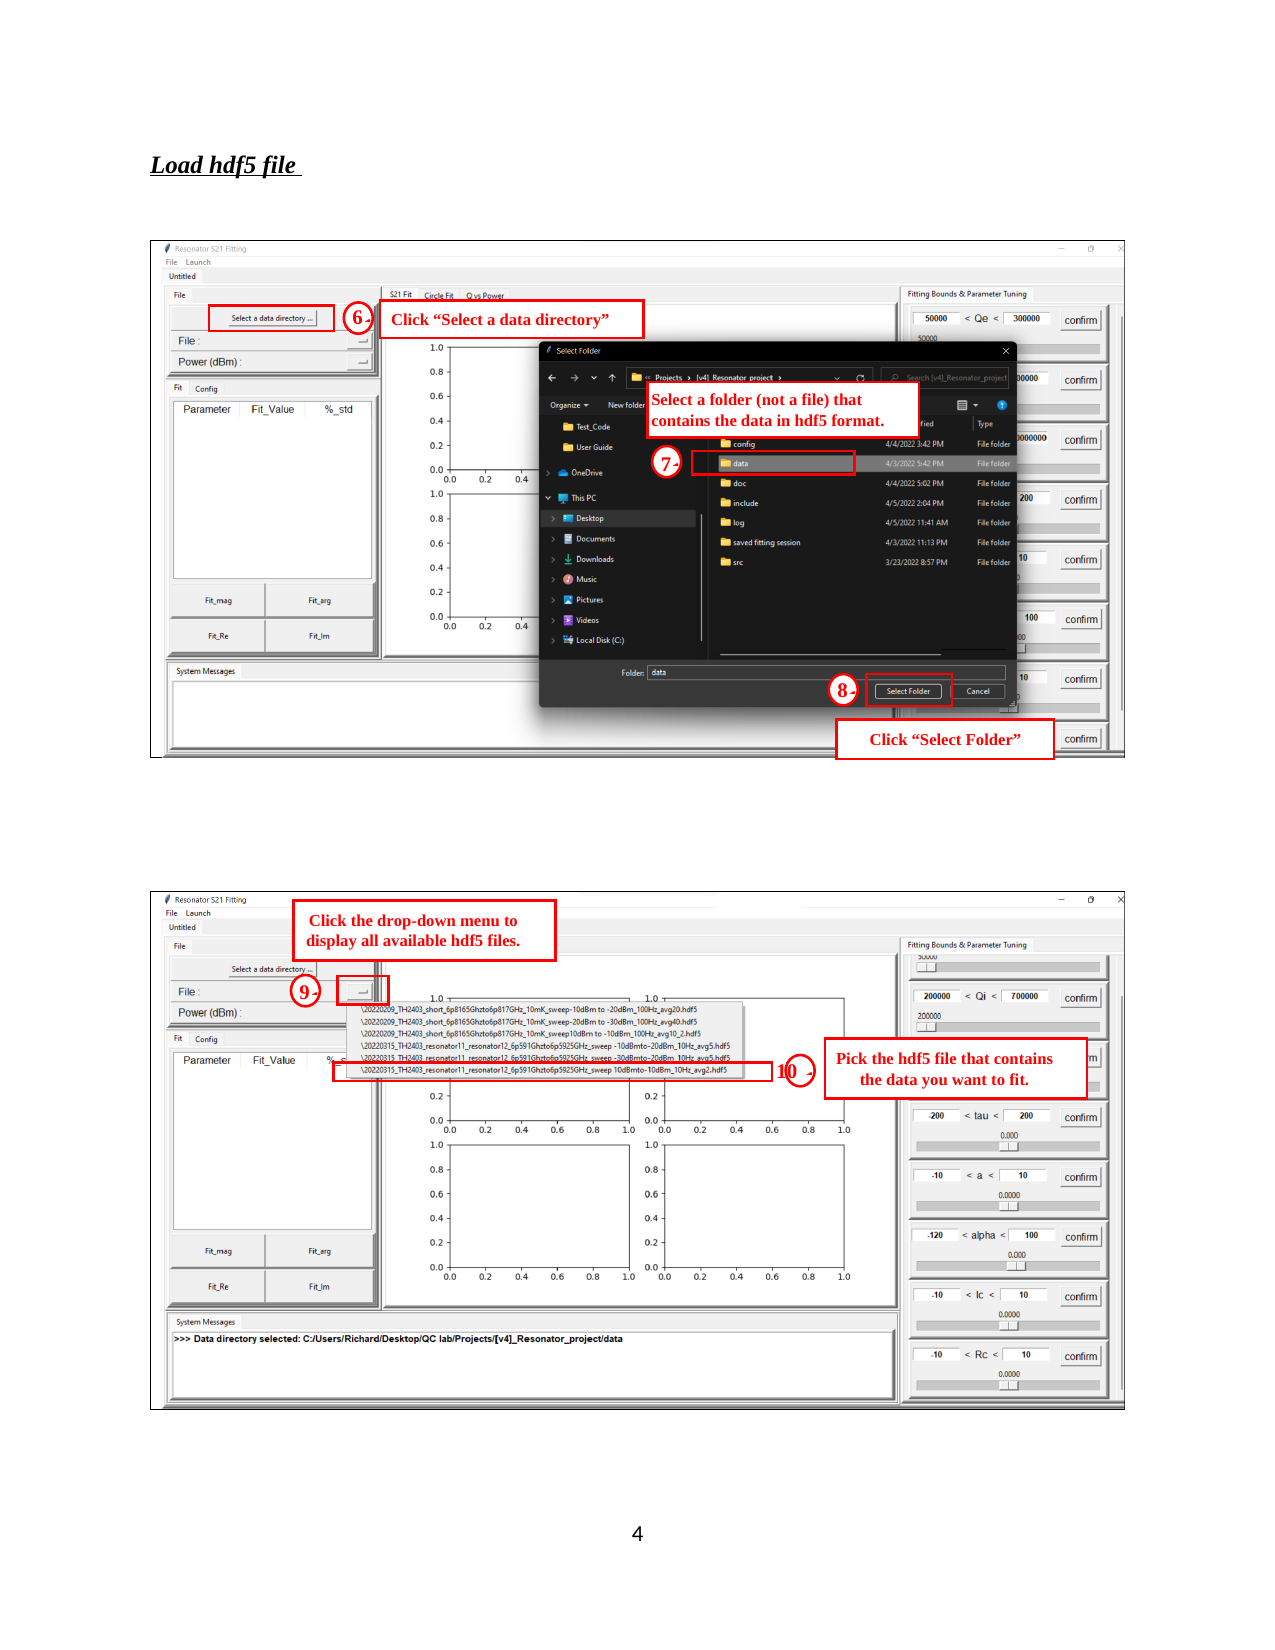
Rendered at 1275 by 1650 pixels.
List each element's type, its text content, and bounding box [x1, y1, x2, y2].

table_header [151, 892, 161, 1409]
picture [161, 892, 1125, 1409]
text Load hdf5 file [150, 150, 1125, 179]
picture [161, 241, 1125, 758]
table_header [151, 241, 161, 757]
